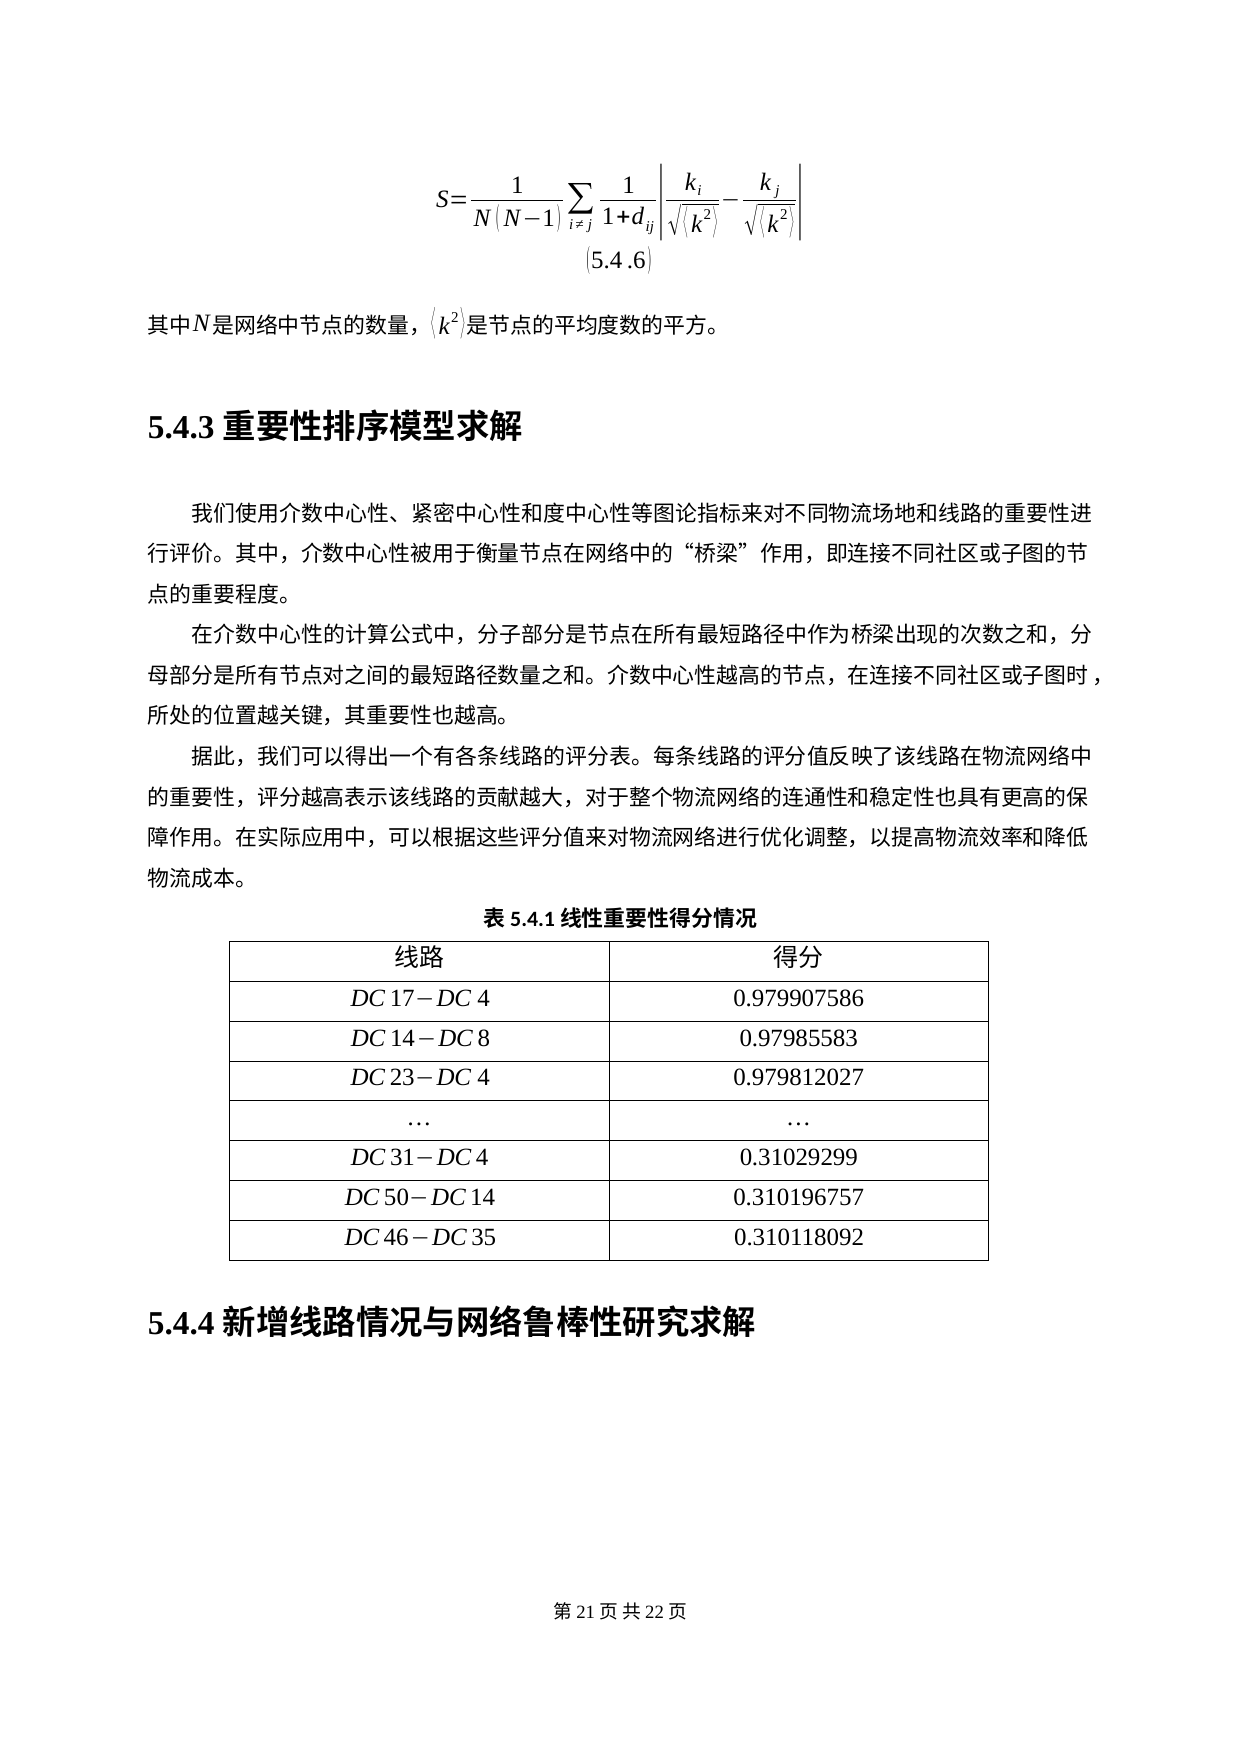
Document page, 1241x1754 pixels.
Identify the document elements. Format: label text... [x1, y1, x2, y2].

table_cell [230, 1101, 609, 1140]
table_header [610, 942, 988, 981]
table_cell [610, 1221, 988, 1259]
table_cell [230, 982, 609, 1021]
table_cell [230, 1062, 609, 1100]
table_cell [230, 1221, 609, 1259]
table_cell [230, 1022, 609, 1061]
text 据此，我们可以得出一个有各条线路的评分表。每条线路的评分值反映了该线路在物流网络中的重要性，评分越高表示该线路的贡献越大，对于整个物流网络的连通性和稳定性也具有更高的保障作用。在实际应用中，可以根据这些评分值来对物流网络进行优化调整，以提高物流效率和降低物流成本。 [148, 738, 1092, 893]
table_header [230, 942, 609, 981]
table_cell [610, 982, 988, 1021]
text 表5.4.1 线性重要性得分情况 [148, 901, 1092, 933]
table_cell [610, 1101, 988, 1140]
table_cell [230, 1181, 609, 1220]
subtitle 5.4.3 重要性排序模型求解 [148, 391, 1092, 456]
text 其中是网络中节点的数量，是节点的平均度数的平方。 [148, 291, 1092, 356]
table_cell [610, 1181, 988, 1220]
table_cell [610, 1022, 988, 1061]
table_cell [230, 1141, 609, 1180]
text 我们使用介数中心性、紧密中心性和度中心性等图论指标来对不同物流场地和线路的重要性进行评价。其中，介数中心性被用于衡量节点在网络中的“桥梁”作用，即连接不同社区或子图的节点的重要程度。 [148, 495, 1092, 609]
subtitle 5.4.4 新增线路情况与网络鲁棒性研究求解 [148, 1288, 1092, 1353]
table_cell [610, 1141, 988, 1180]
table_cell [610, 1062, 988, 1100]
text 在介数中心性的计算公式中，分子部分是节点在所有最短路径中作为桥梁出现的次数之和，分母部分是所有节点对之间的最短路径数量之和。介数中心性越高的节点，在连接不同社区或子图时，所处的位置越关键，其重要性也越高。 [148, 617, 1092, 731]
